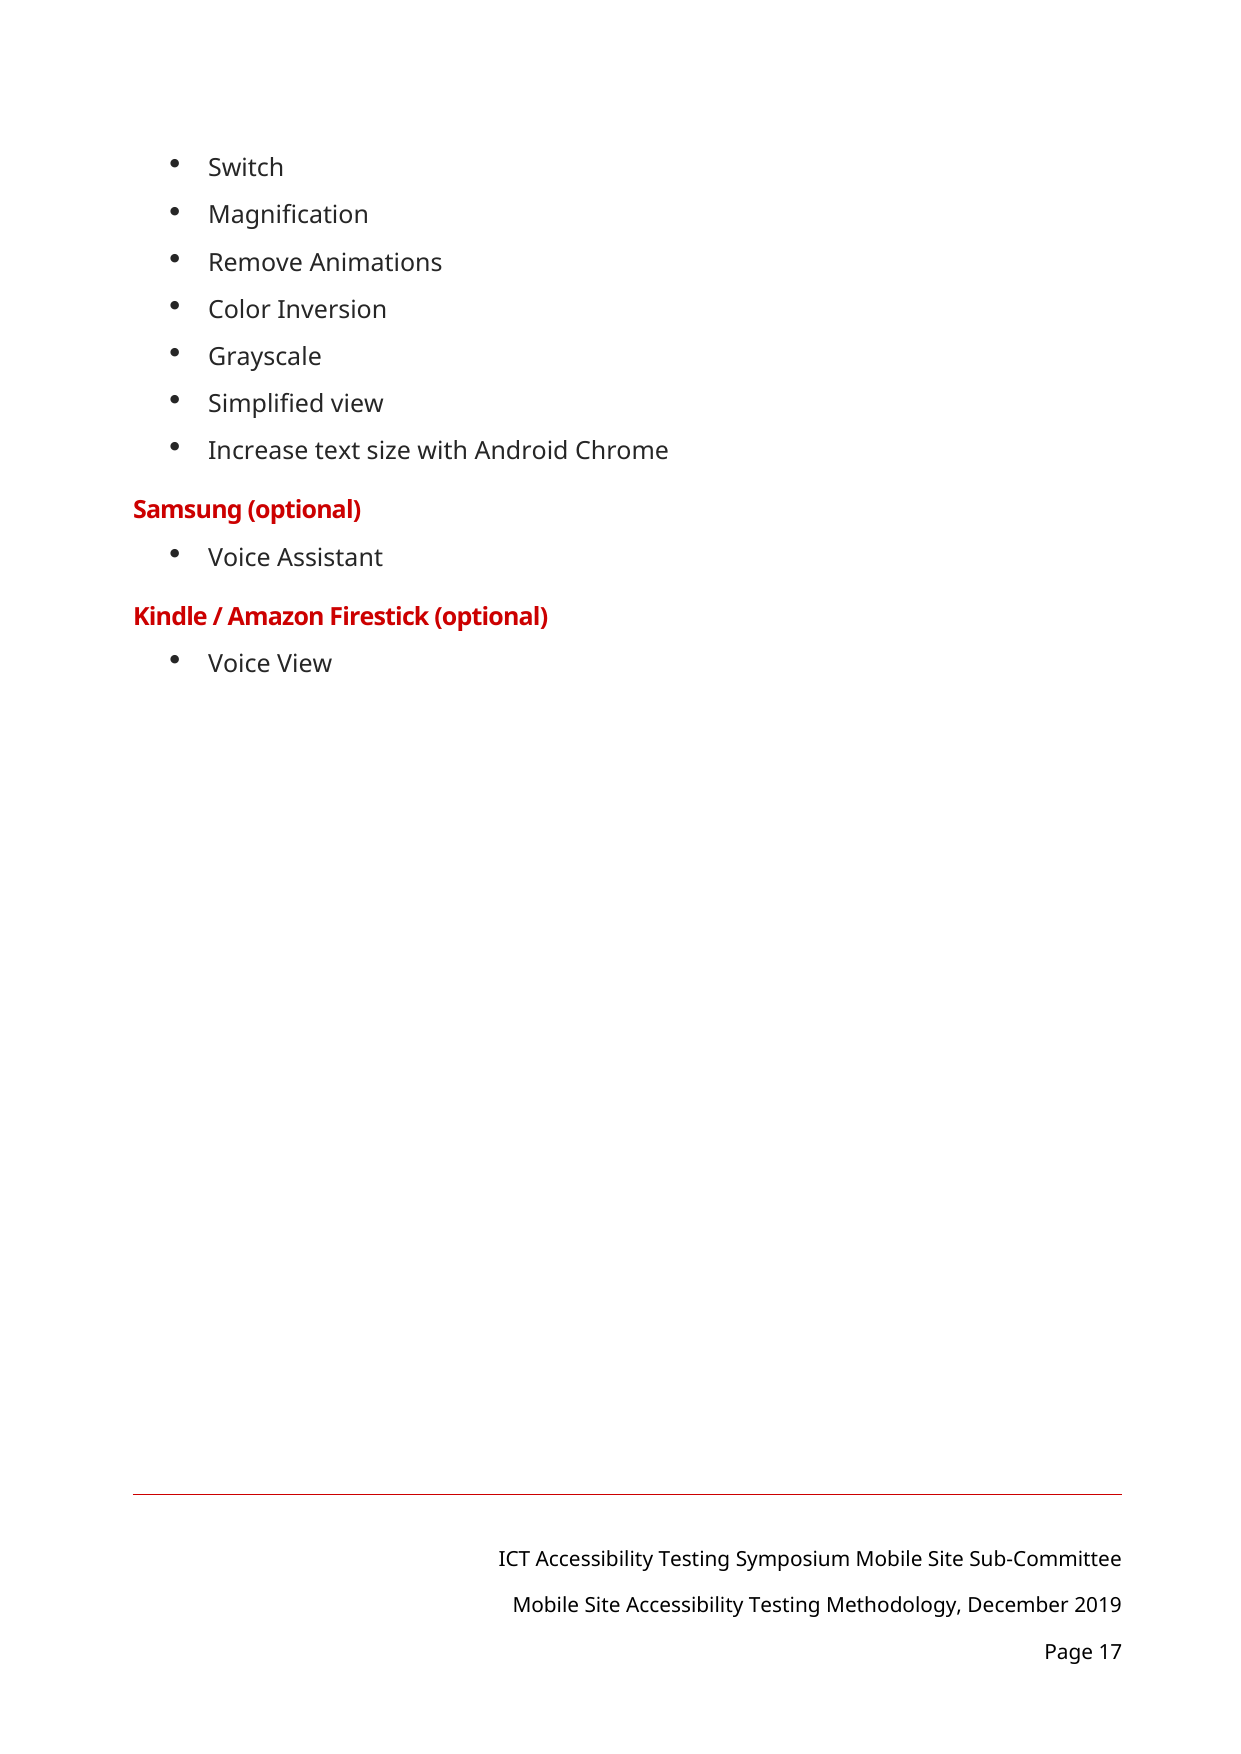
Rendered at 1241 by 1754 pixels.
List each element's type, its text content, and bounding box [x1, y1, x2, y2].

list Increase text size with Android Chrome [170, 432, 1122, 467]
subtitle Kindle / Amazon Firestick (optional) [133, 599, 1122, 633]
list Magnification [170, 197, 1122, 231]
subtitle Samsung (optional) [133, 492, 1122, 526]
list Switch [170, 150, 1122, 184]
list Voice Assistant [170, 539, 1122, 573]
list Remove Animations [170, 244, 1122, 278]
list Simplified view [170, 385, 1122, 419]
list Grayscale [170, 338, 1122, 372]
list Color Inversion [170, 291, 1122, 325]
list Voice View [170, 646, 1122, 680]
